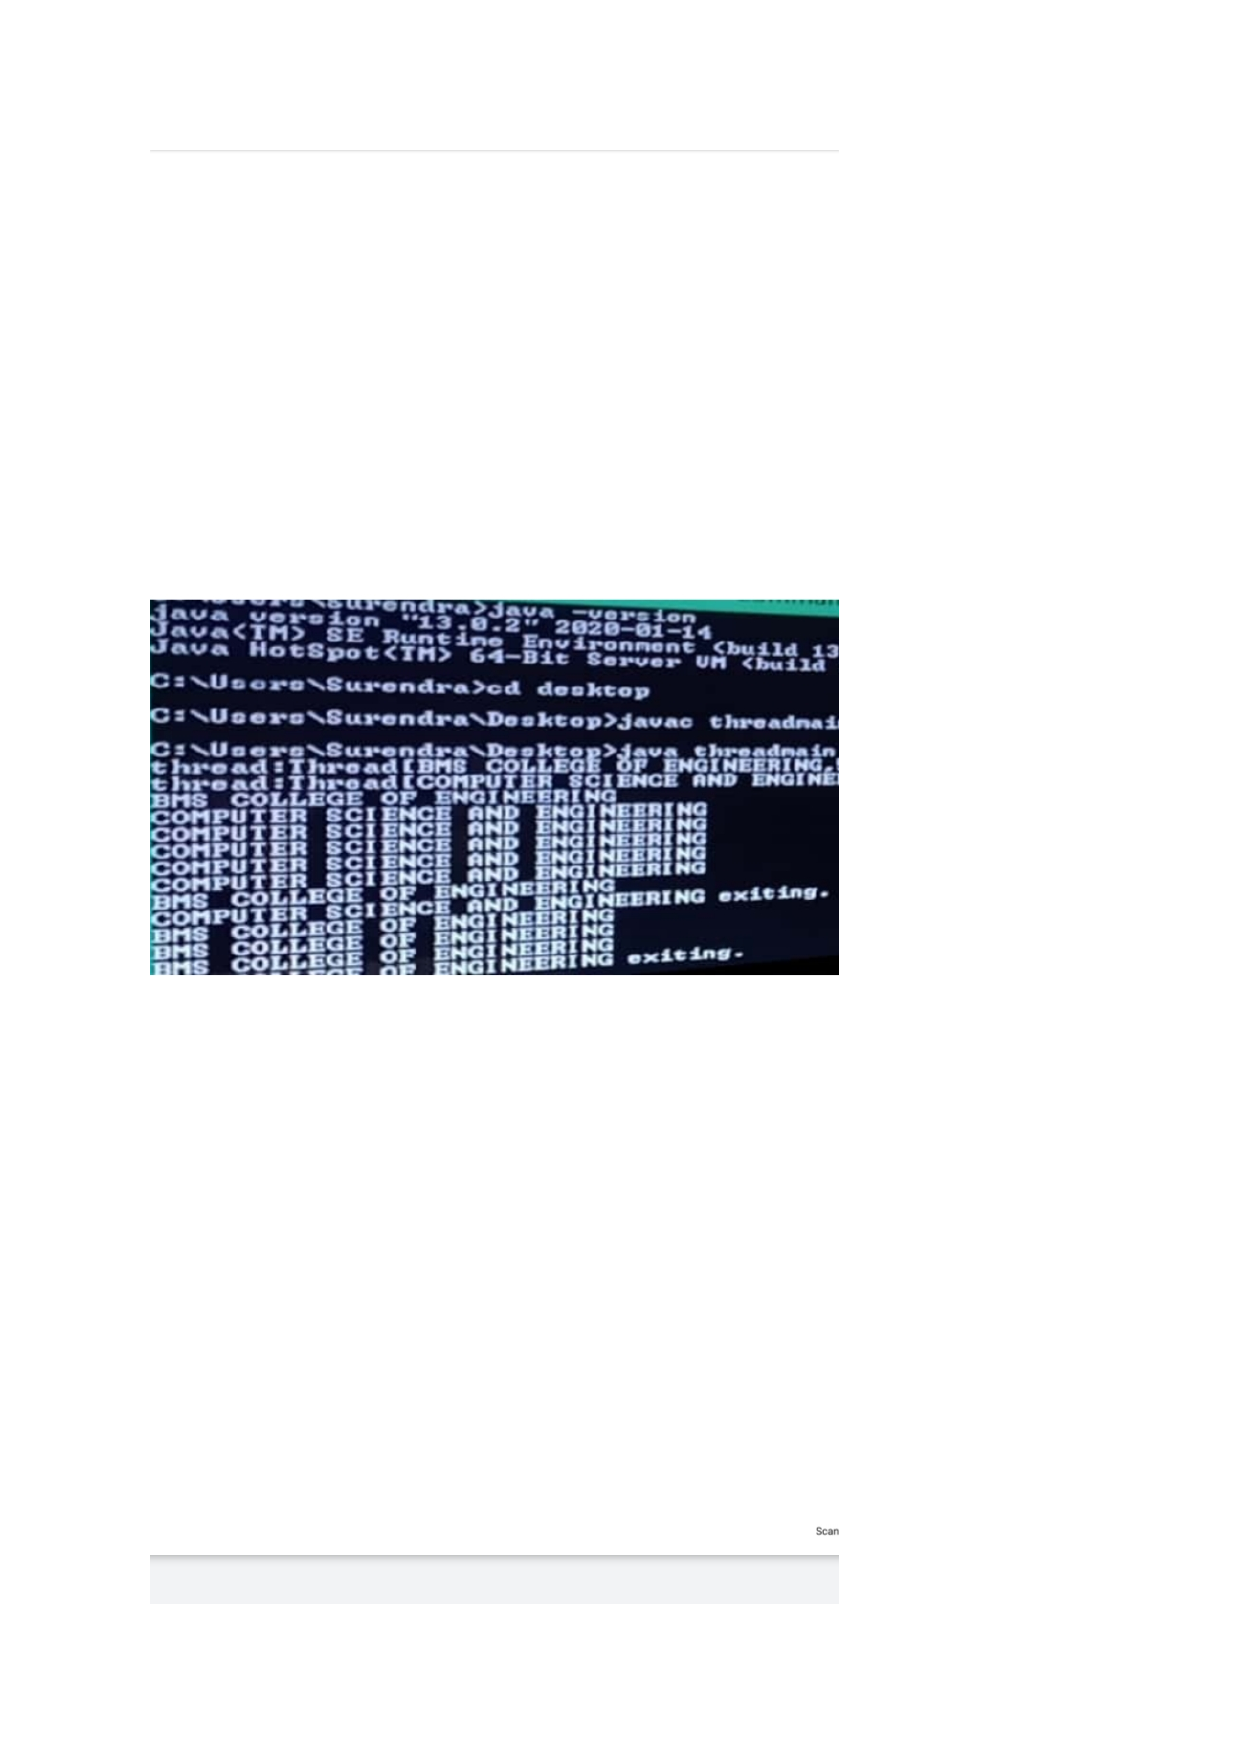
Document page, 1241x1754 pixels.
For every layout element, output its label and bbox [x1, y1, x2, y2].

picture [150, 150, 839, 1604]
